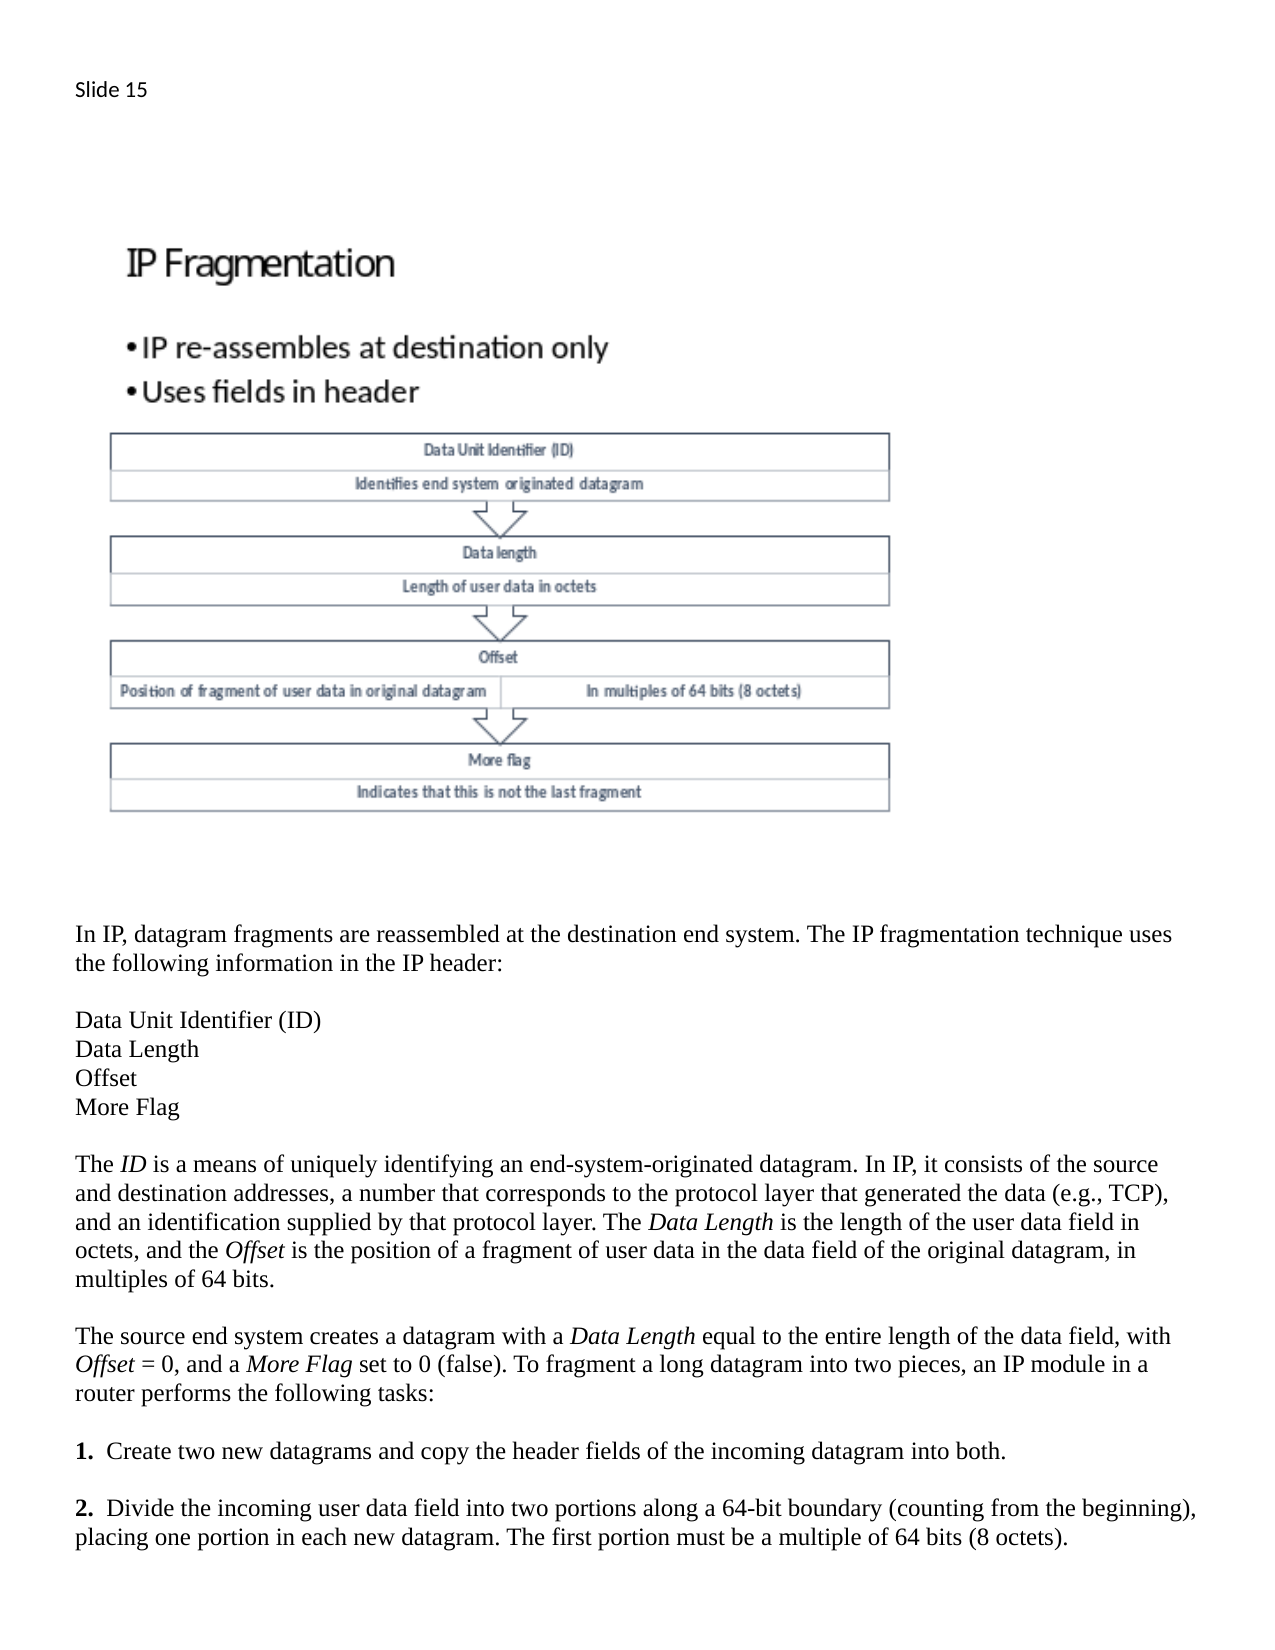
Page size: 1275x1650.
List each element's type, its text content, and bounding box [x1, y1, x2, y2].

text More Flag [75, 1092, 1200, 1120]
text 1. Create two new datagrams and copy the header fields of the incoming datagram into both. [75, 1436, 1200, 1464]
text 2. Divide the incoming user data field into two portions along a 64-bit boundary (counting from the beginning), placing one portion in each new datagram. The first portion must be a multiple of 64 bits (8 octets). [75, 1493, 1200, 1551]
text The source end system creates a datagram with a Data Length equal to the entire length of the data field, with Offset = 0, and a More Flag set to 0 (false). To fragment a long datagram into two pieces, an IP module in a router performs the following tasks: [75, 1321, 1200, 1407]
text Data Unit Identifier (ID) [75, 1005, 1200, 1034]
text Slide 15 [75, 75, 1200, 103]
text In IP, datagram fragments are reassembled at the destination end system. The IP fragmentation technique uses the following information in the IP header: [75, 919, 1200, 977]
text Data Length [75, 1034, 1200, 1063]
text Offset [75, 1063, 1200, 1092]
text The ID is a means of uniquely identifying an end-system-originated datagram. In IP, it consists of the source and destination addresses, a number that corresponds to the protocol layer that generated the data (e.g., TCP), and an identification supplied by that protocol layer. The Data Length is the length of the user data field in octets, and the Offset is the position of a fragment of user data in the data field of the original datagram, in multiples of 64 bits. [75, 1149, 1200, 1293]
